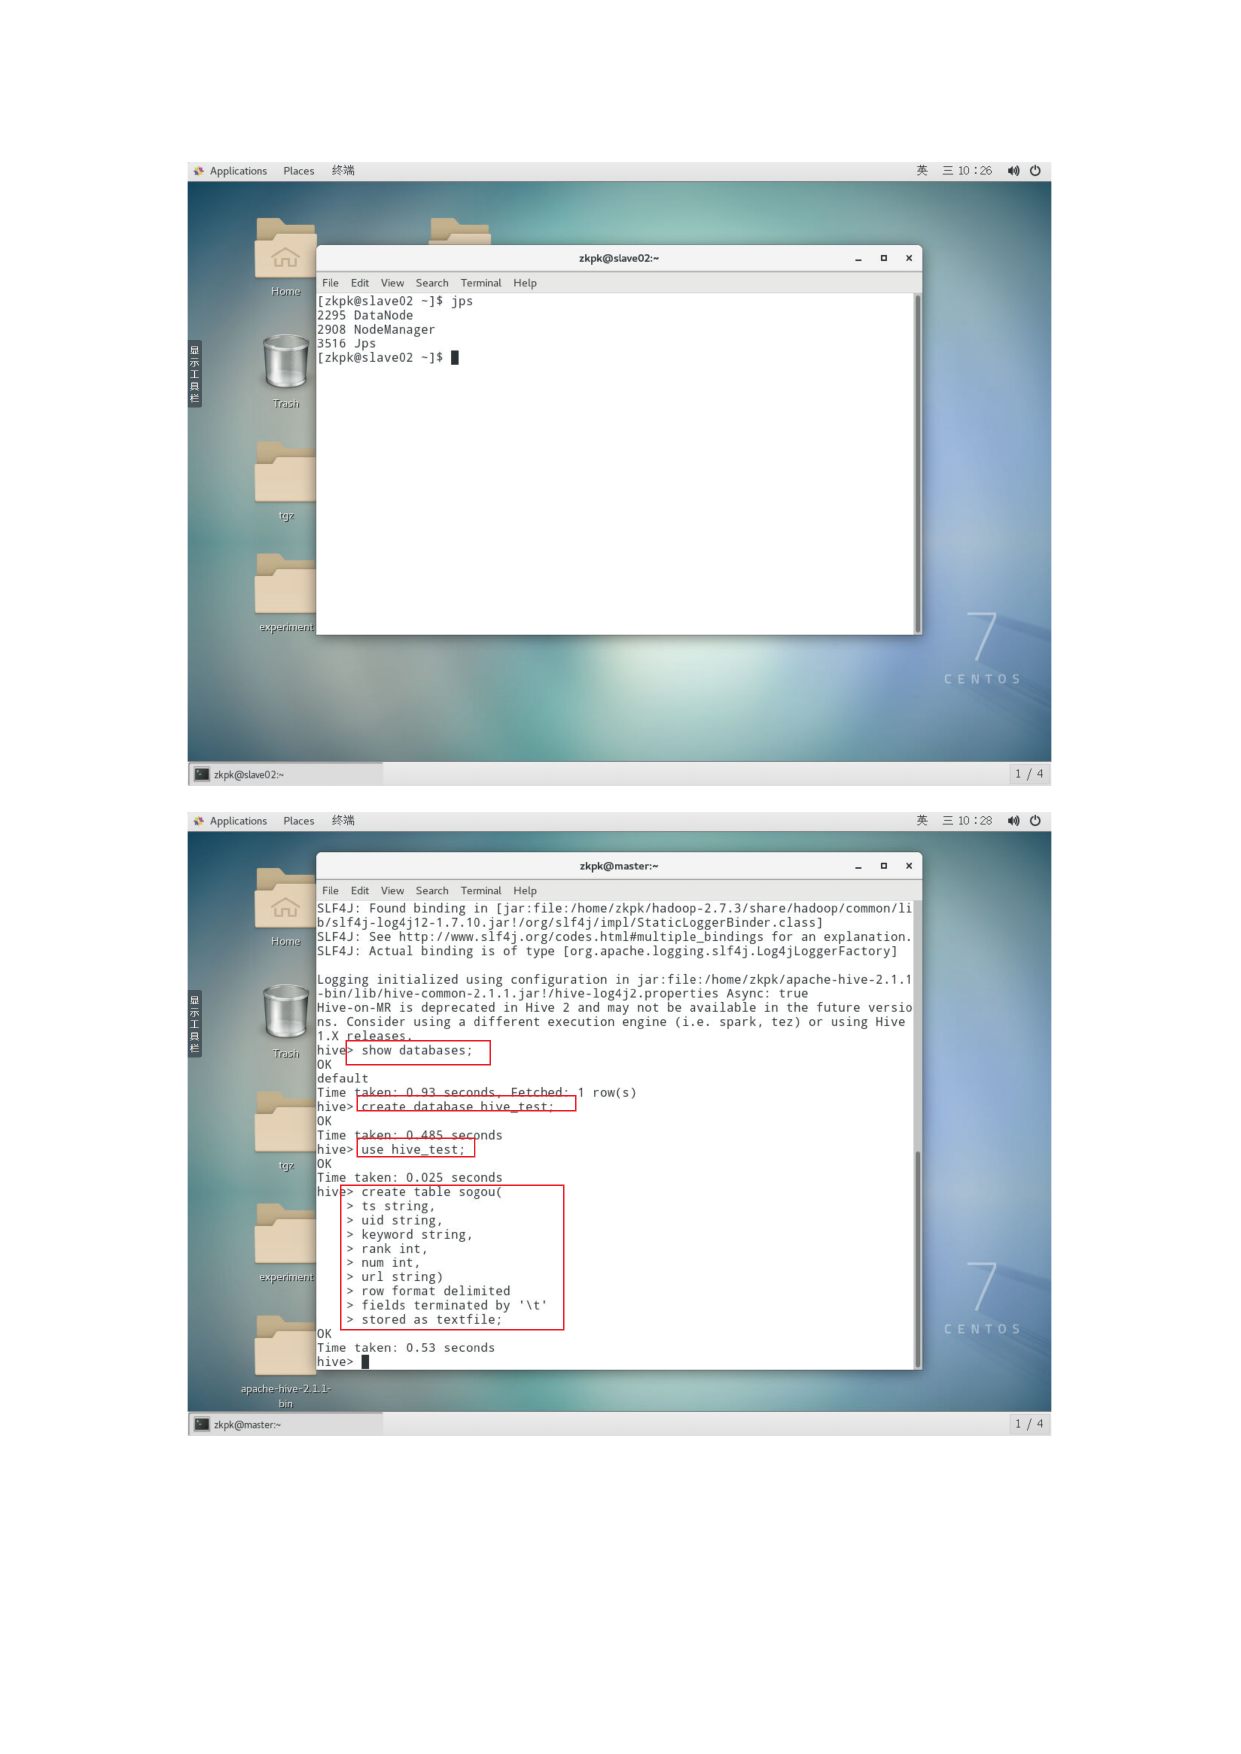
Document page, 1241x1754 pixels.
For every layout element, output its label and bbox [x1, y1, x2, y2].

picture [187, 162, 1052, 786]
picture [187, 812, 1052, 1436]
